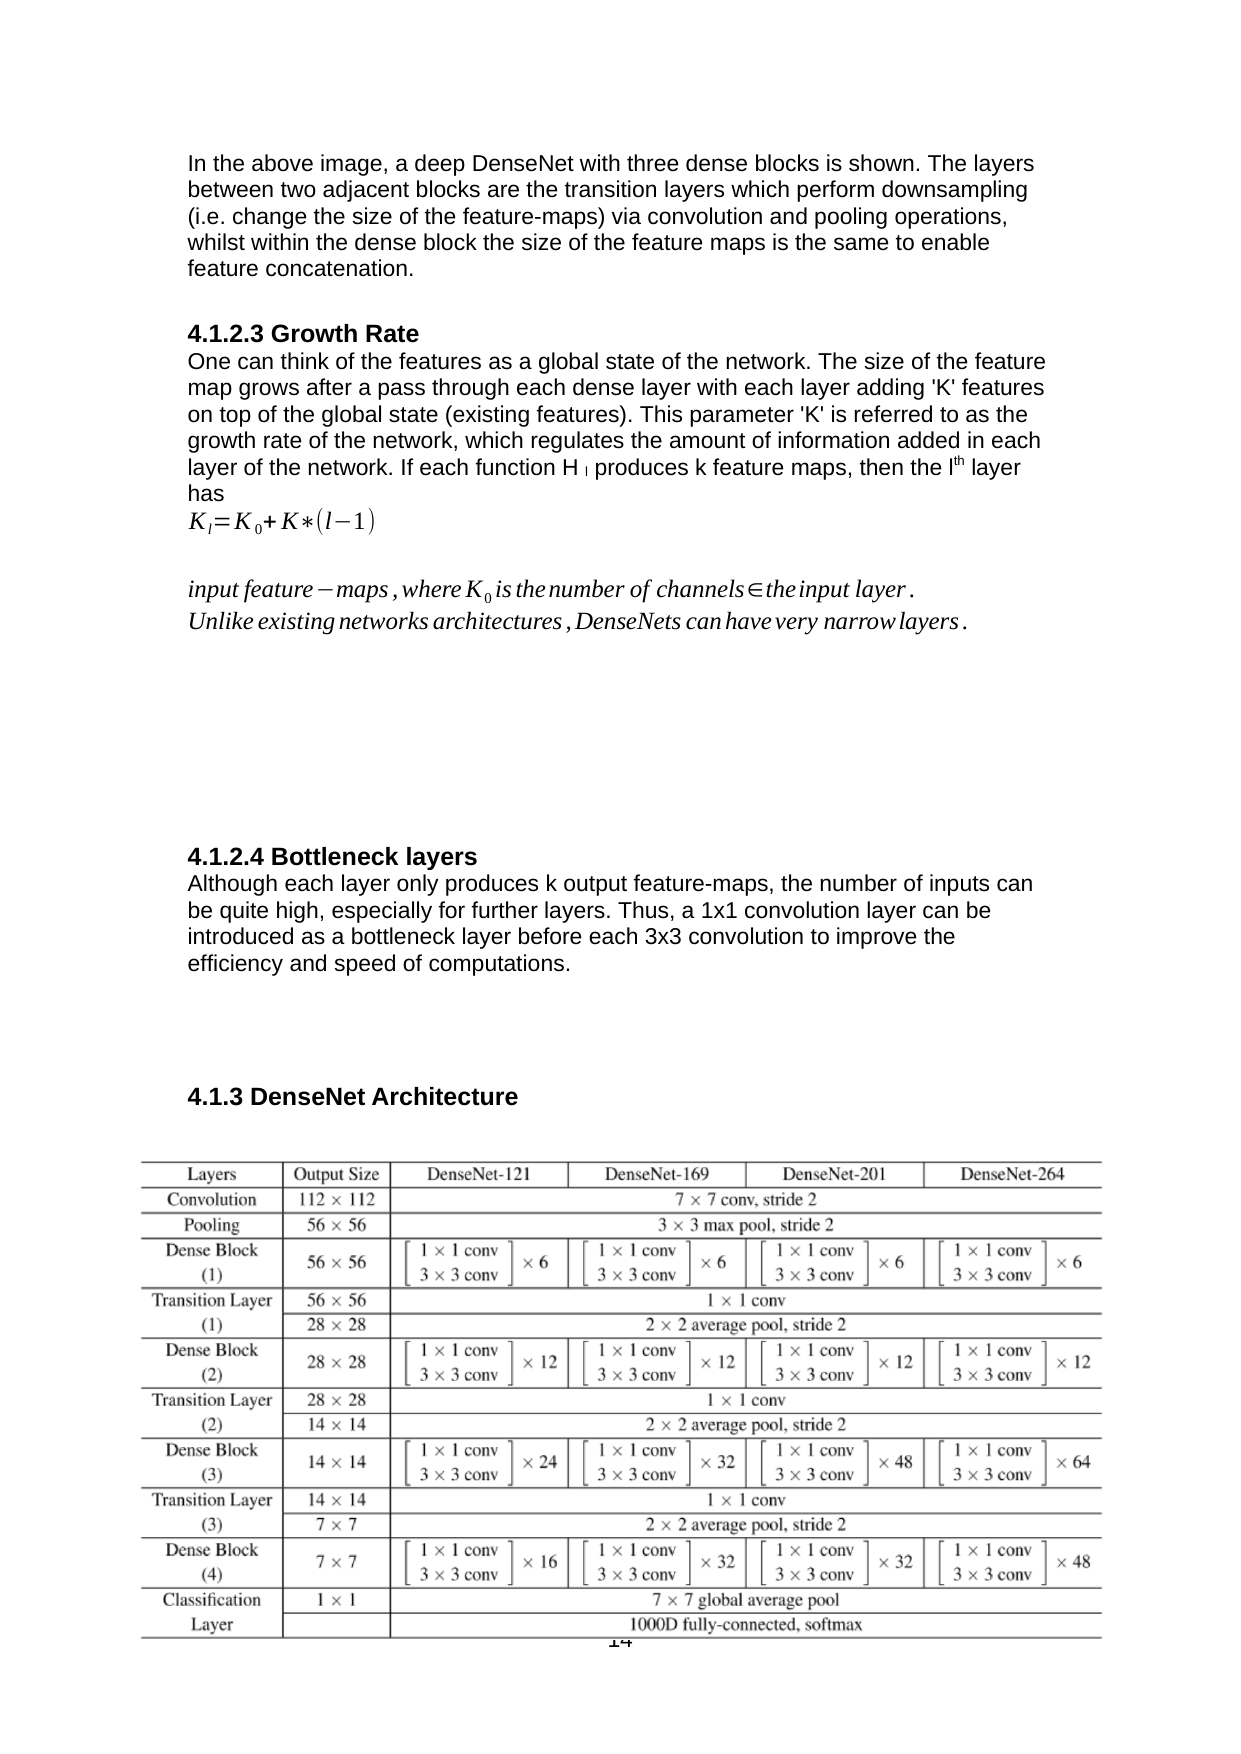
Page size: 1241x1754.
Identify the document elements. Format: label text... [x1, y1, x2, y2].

text Although each layer only produces k output feature-maps, the number of inputs can be quite high, especially for further layers. Thus, a 1x1 convolution layer can be introduced as a bottleneck layer before each 3x3 convolution to improve the efficiency and speed of computations. [187, 870, 1053, 976]
picture [140, 1155, 1103, 1640]
text 4.1.3 DenseNet Architecture [187, 1081, 1053, 1110]
text One can think of the features as a global state of the network. The size of the feature map grows after a pass through each dense layer with each layer adding 'K' features on top of the global state (existing features). This parameter 'K' is referred to as the growth rate of the network, which regulates the amount of information added in each layer of the network. If each function H l produces k feature maps, then the lth layer has [187, 348, 1053, 506]
text In the above image, a deep DenseNet with three dense blocks is shown. The layers between two adjacent blocks are the transition layers which perform downsampling (i.e. change the size of the feature-maps) via convolution and pooling operations, whilst within the dense block the size of the feature maps is the same to enable feature concatenation. [414, 150, 1053, 282]
text 4.1.2.3 Growth Rate [187, 319, 1053, 348]
text 4.1.2.4 Bottleneck layers [187, 842, 1053, 870]
